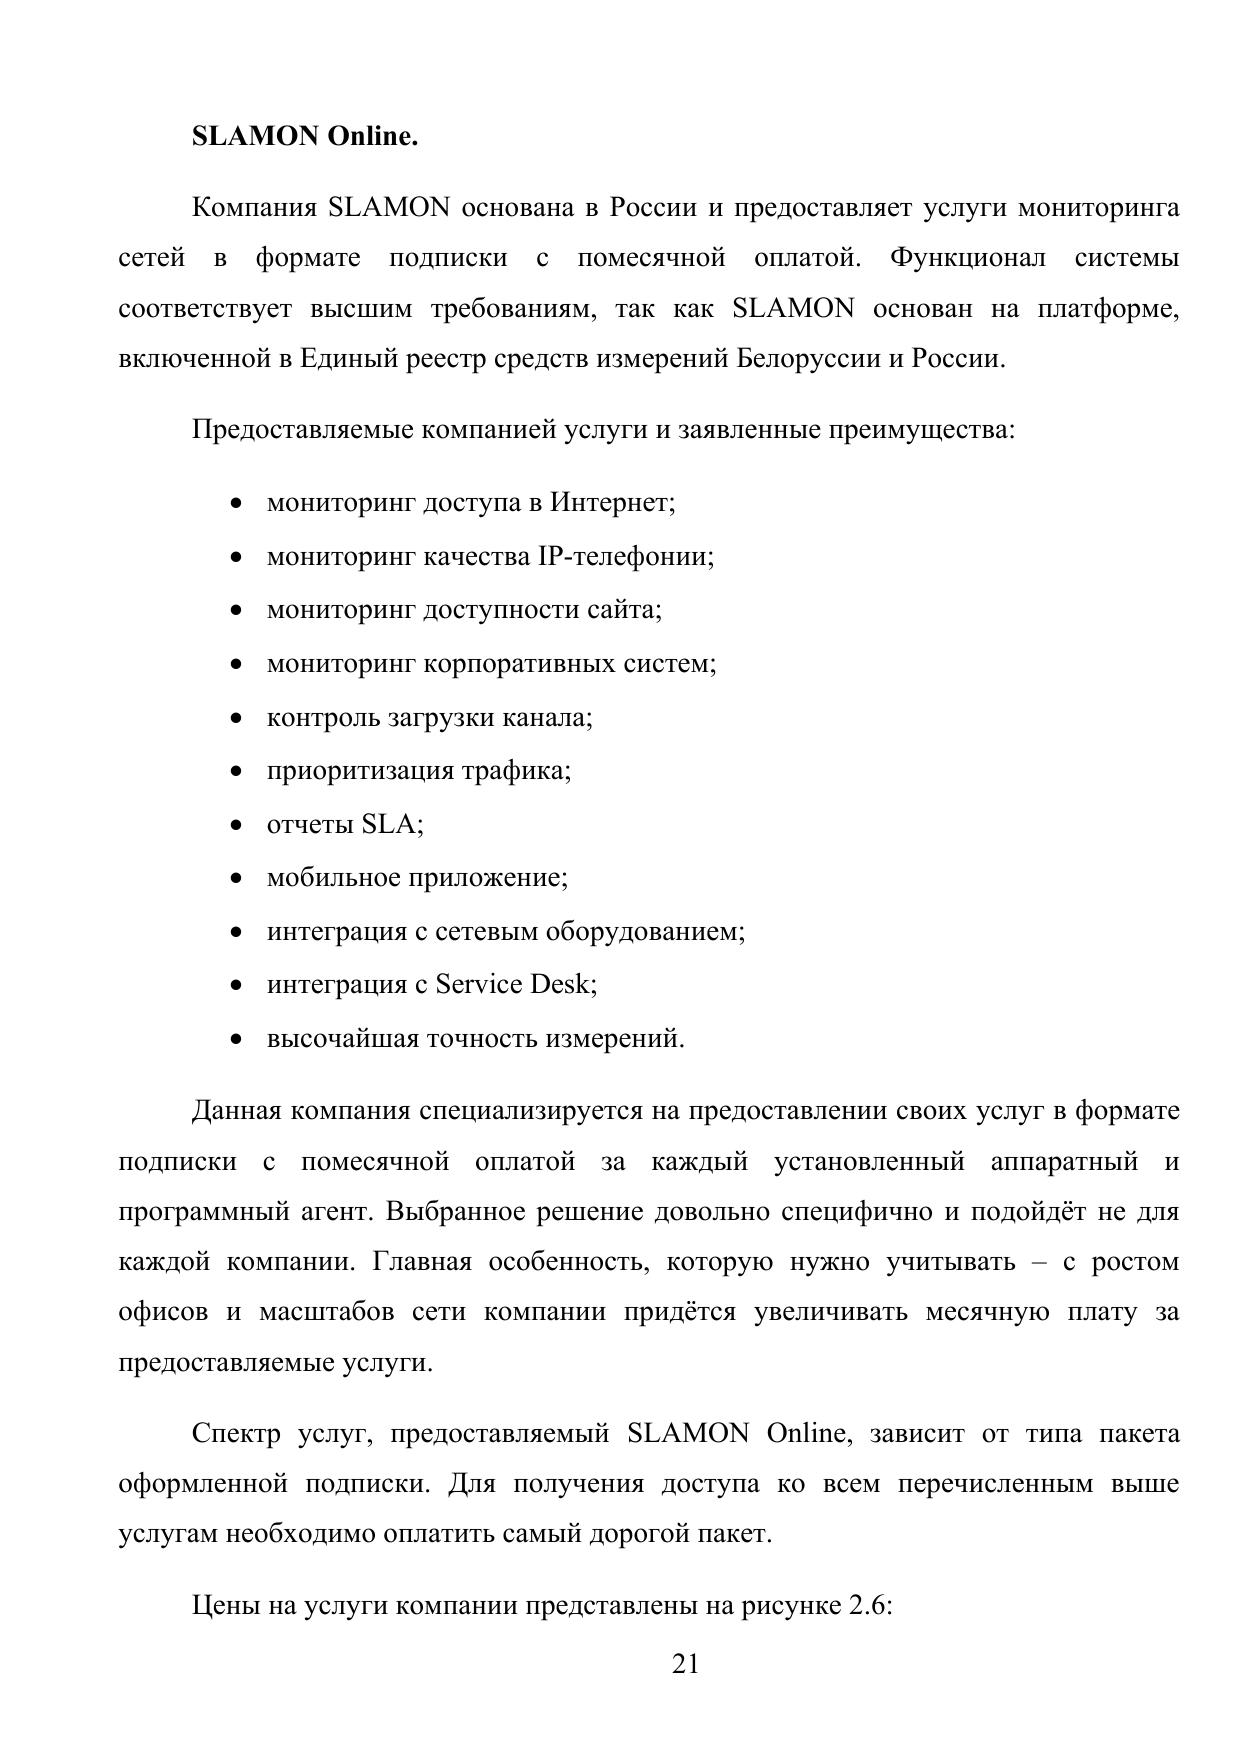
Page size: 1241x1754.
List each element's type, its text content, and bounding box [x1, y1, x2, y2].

list интеграция с Service Desk; [229, 964, 1181, 1000]
list мобильное приложение; [229, 857, 1181, 893]
list высочайшая точность измерений. [229, 1018, 1181, 1054]
text SLAMON Online. [118, 118, 1181, 152]
text Спектр услуг, предоставляемый SLAMON Online, зависит от типа пакета оформленной подписки. Для получения доступа ко всем перечисленным выше услугам необходимо оплатить самый дорогой пакет. [118, 1415, 1181, 1549]
list отчеты SLA; [229, 804, 1181, 839]
list мониторинг качества IP-телефонии; [229, 536, 1181, 572]
text Данная компания специализируется на предоставлении своих услуг в формате подписки с помесячной оплатой за каждый установленный аппаратный и программный агент. Выбранное решение довольно специфично и подойдёт не для каждой компании. Главная особенность, которую нужно учитывать – с ростом офисов и масштабов сети компании придётся увеличивать месячную плату за предоставляемые услуги. [118, 1092, 1181, 1377]
text Предоставляемые компанией услуги и заявленные преимущества: [118, 411, 1181, 445]
list мониторинг корпоративных систем; [229, 643, 1181, 679]
list контроль загрузки канала; [229, 697, 1181, 732]
list приоритизация трафика; [229, 750, 1181, 786]
list интеграция с сетевым оборудованием; [229, 911, 1181, 947]
text Компания SLAMON основана в России и предоставляет услуги мониторинга сетей в формате подписки с помесячной оплатой. Функционал системы соответствует высшим требованиям, так как SLAMON основан на платформе, включенной в Единый реестр средств измерений Белоруссии и России. [118, 189, 1181, 374]
list мониторинг доступа в Интернет; [229, 482, 1181, 518]
list мониторинг доступности сайта; [229, 589, 1181, 625]
text Цены на услуги компании представлены на рисунке 2.6: [118, 1587, 1181, 1620]
